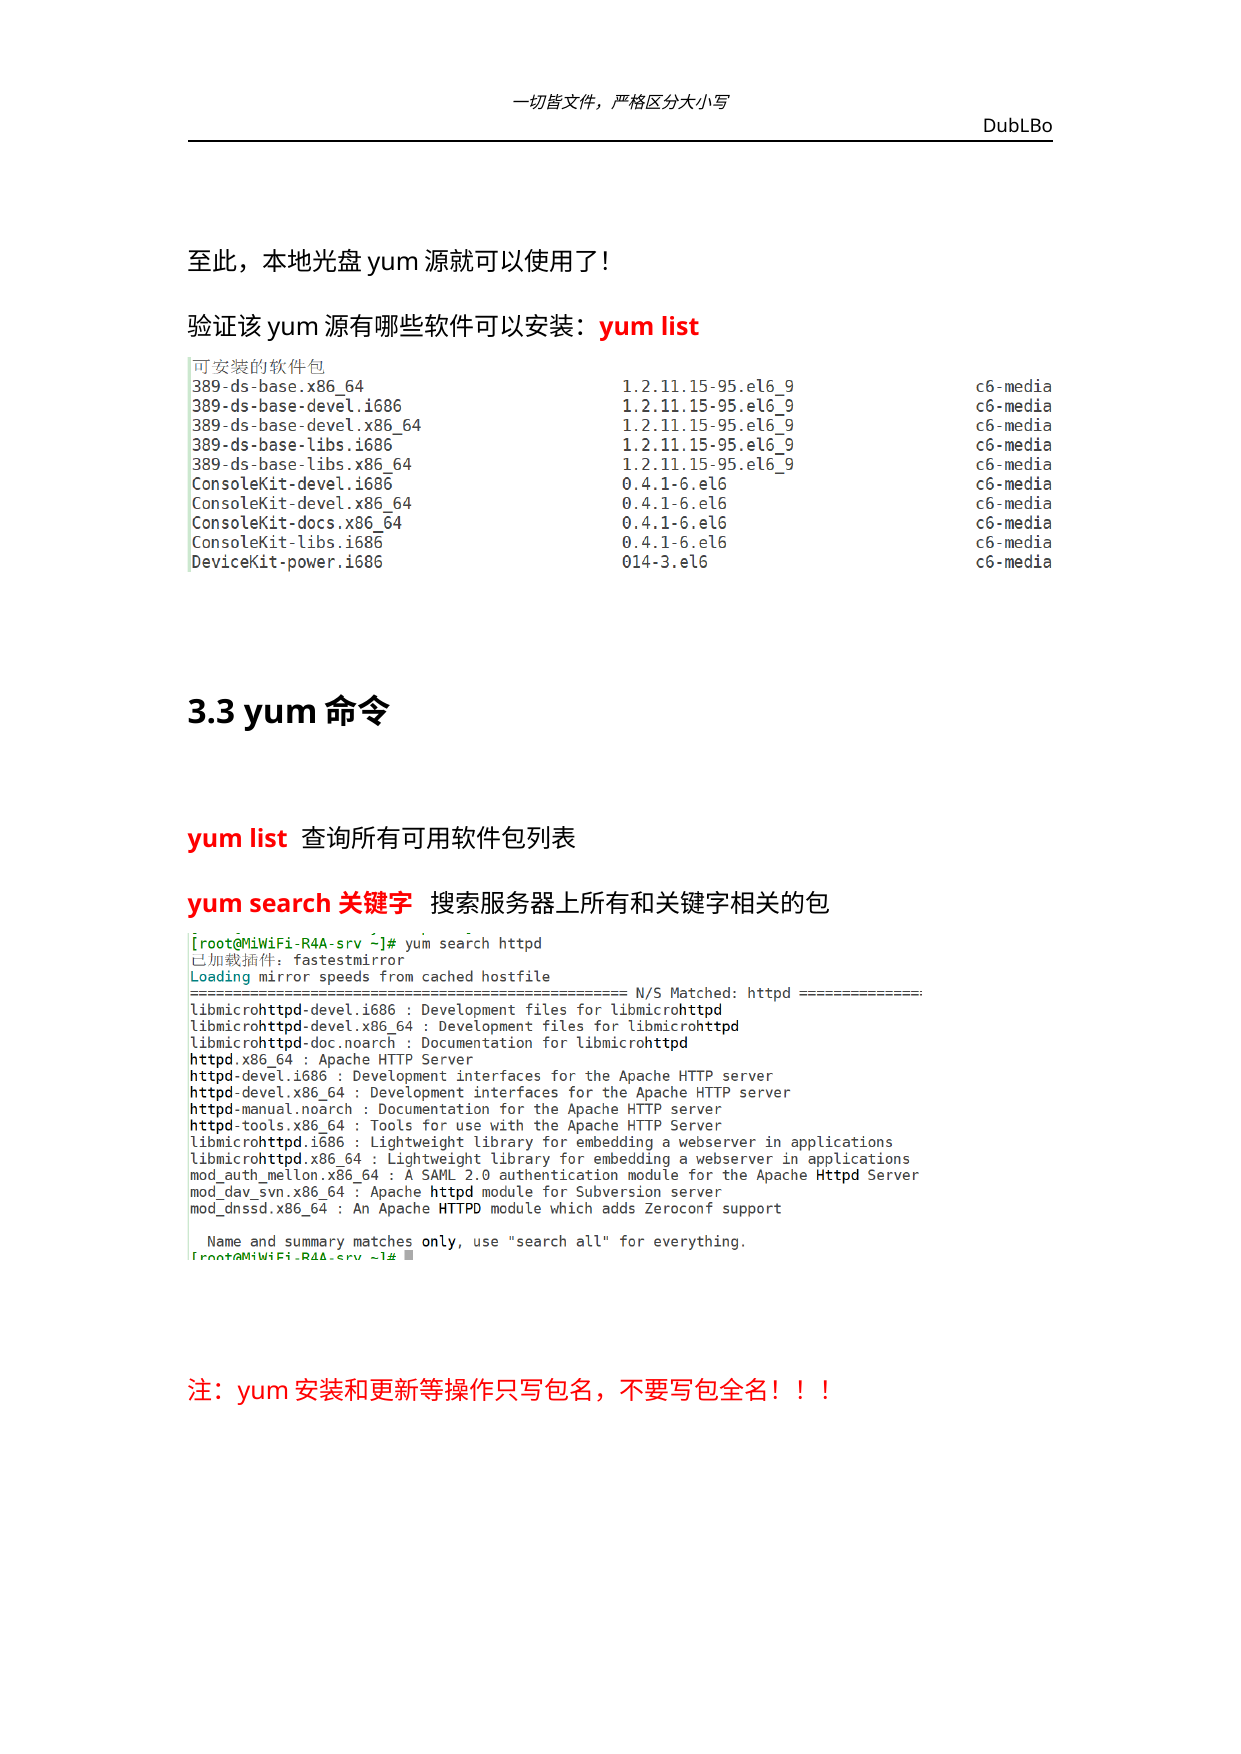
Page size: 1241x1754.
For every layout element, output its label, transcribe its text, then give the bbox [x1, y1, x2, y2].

picture [187, 933, 922, 1260]
text 注：yum安装和更新等操作只写包名，不要写包全名！！！ [187, 1356, 1053, 1421]
text 至此，本地光盘yum源就可以使用了！ [187, 227, 1053, 292]
subtitle 3.3 yum命令 [187, 677, 1053, 742]
text yum search 关键字 搜索服务器上所有和关键字相关的包 [187, 869, 1053, 934]
text yum list 查询所有可用软件包列表 [187, 804, 1053, 869]
picture [187, 357, 1053, 572]
text 验证该yum源有哪些软件可以安装：yum list [187, 292, 1053, 357]
